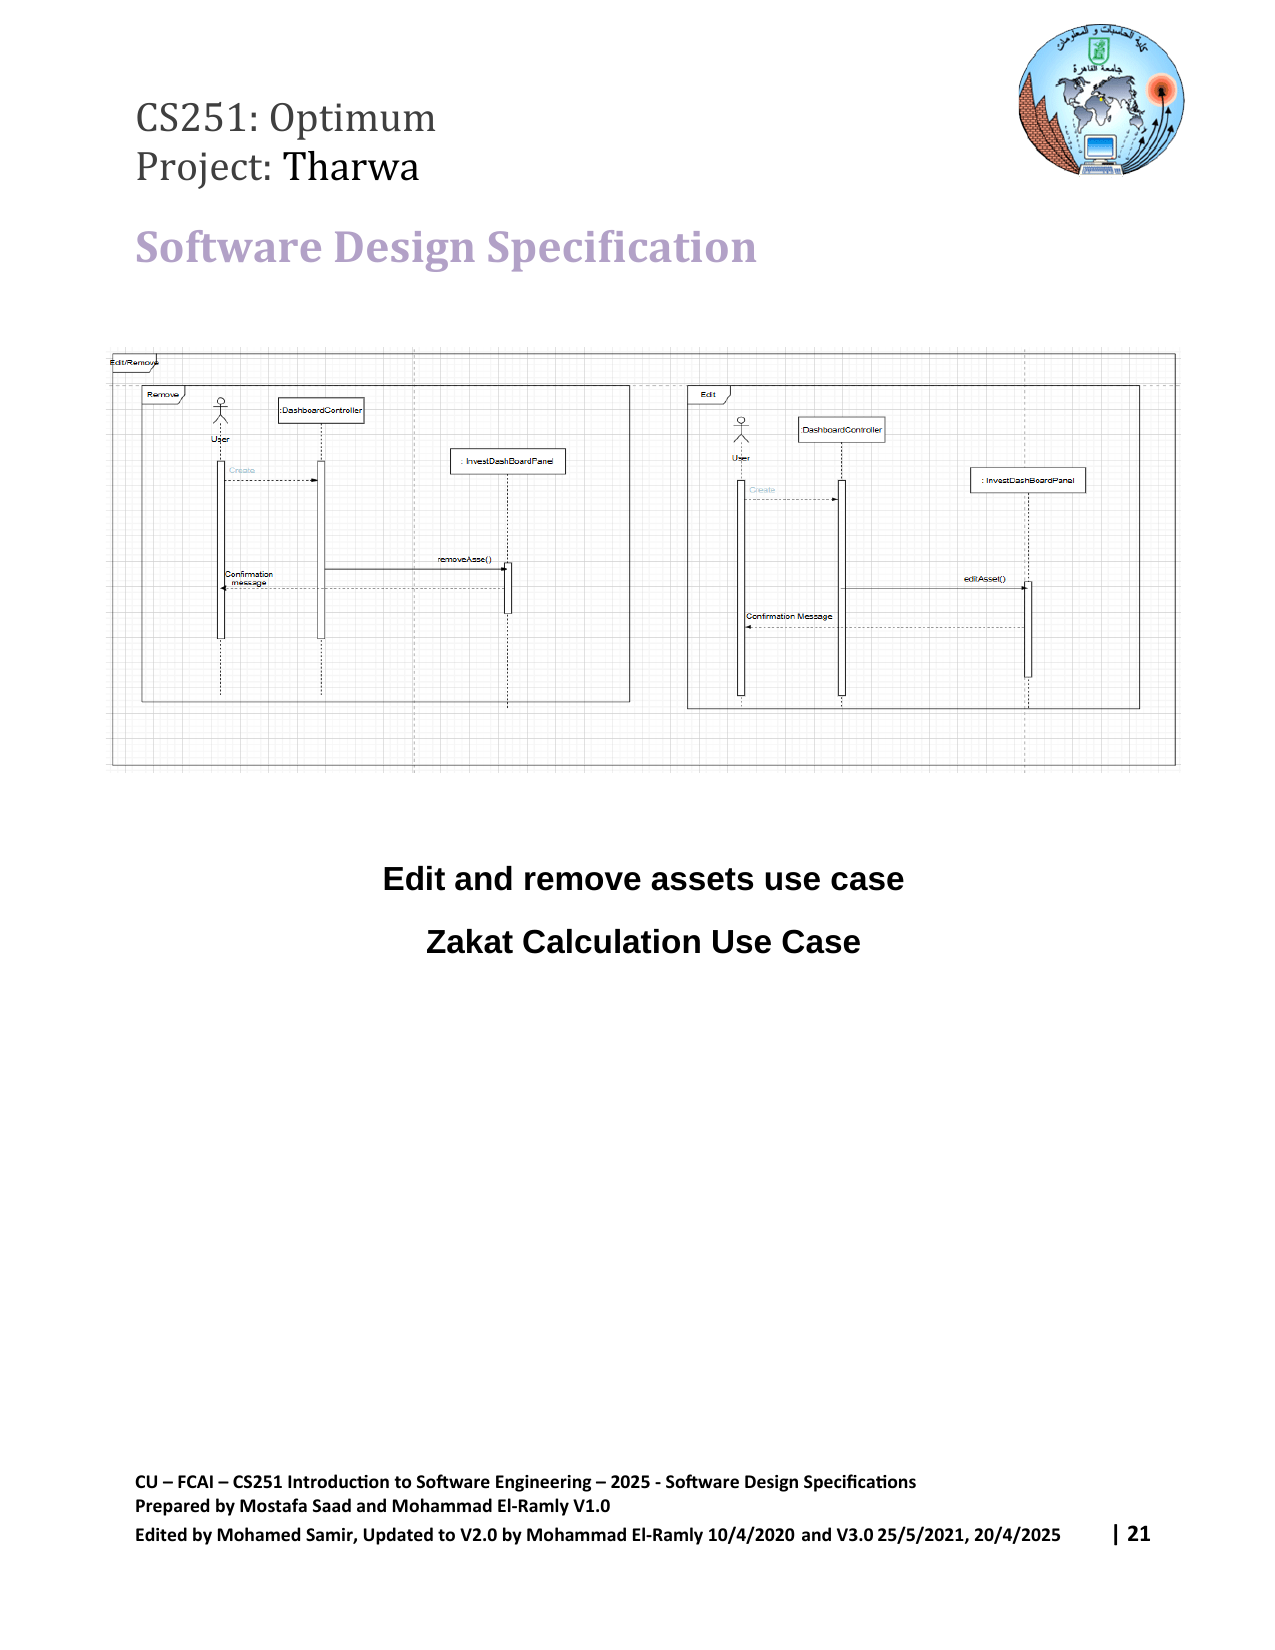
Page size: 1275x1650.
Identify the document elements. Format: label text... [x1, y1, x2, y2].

title Edit and remove assets use case [135, 859, 1152, 897]
picture [105, 347, 1181, 773]
picture [1018, 24, 1186, 180]
title Zakat Calculation Use Case [135, 922, 1152, 961]
